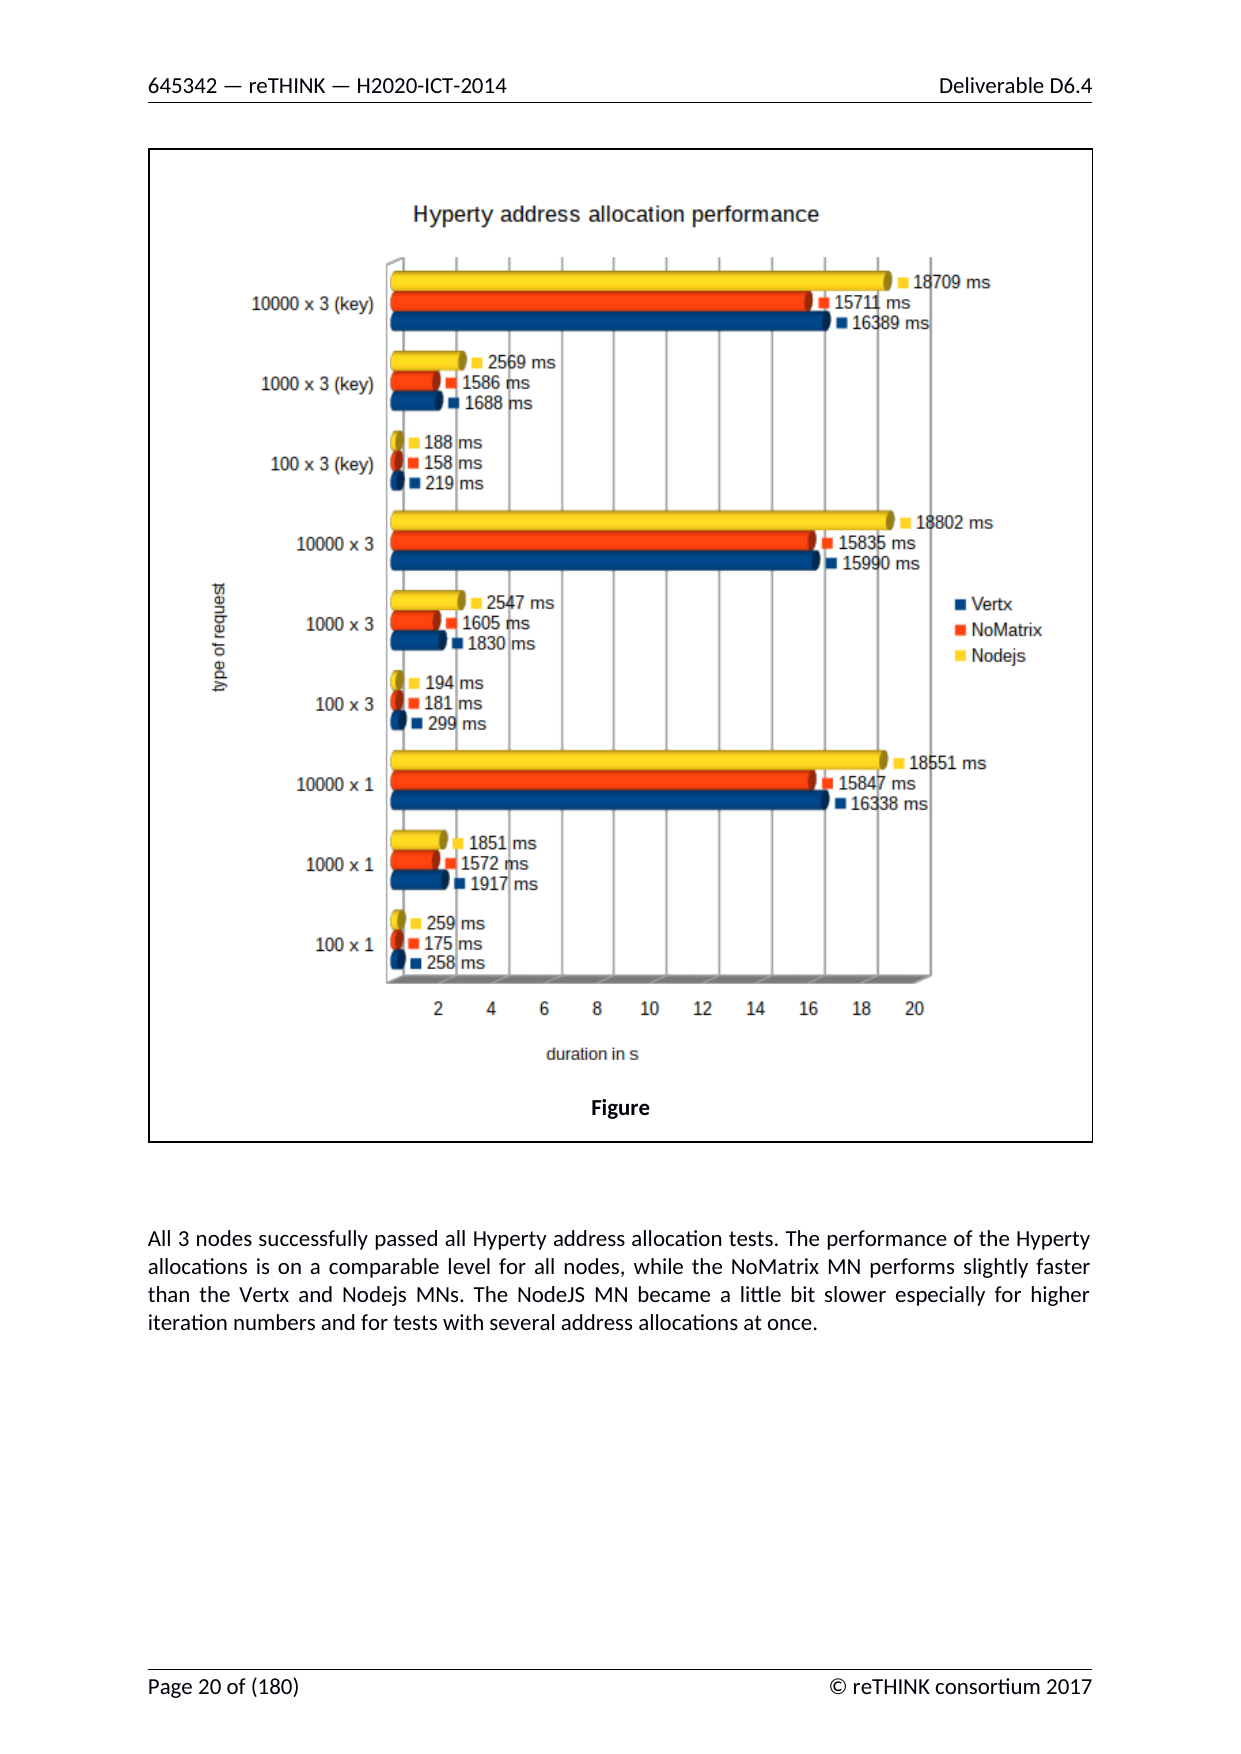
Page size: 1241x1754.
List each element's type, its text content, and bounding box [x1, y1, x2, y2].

text All 3 nodes successfully passed all Hyperty address allocation tests. The performance of the Hyperty allocations is on a comparable level for all nodes, while the NoMatrix MN performs slightly faster than the Vertx and Nodejs MNs. The NodeJS MN became a little bit slower especially for higher iteration numbers and for tests with several address allocations at once. [148, 1224, 1092, 1336]
picture [181, 169, 1060, 1094]
